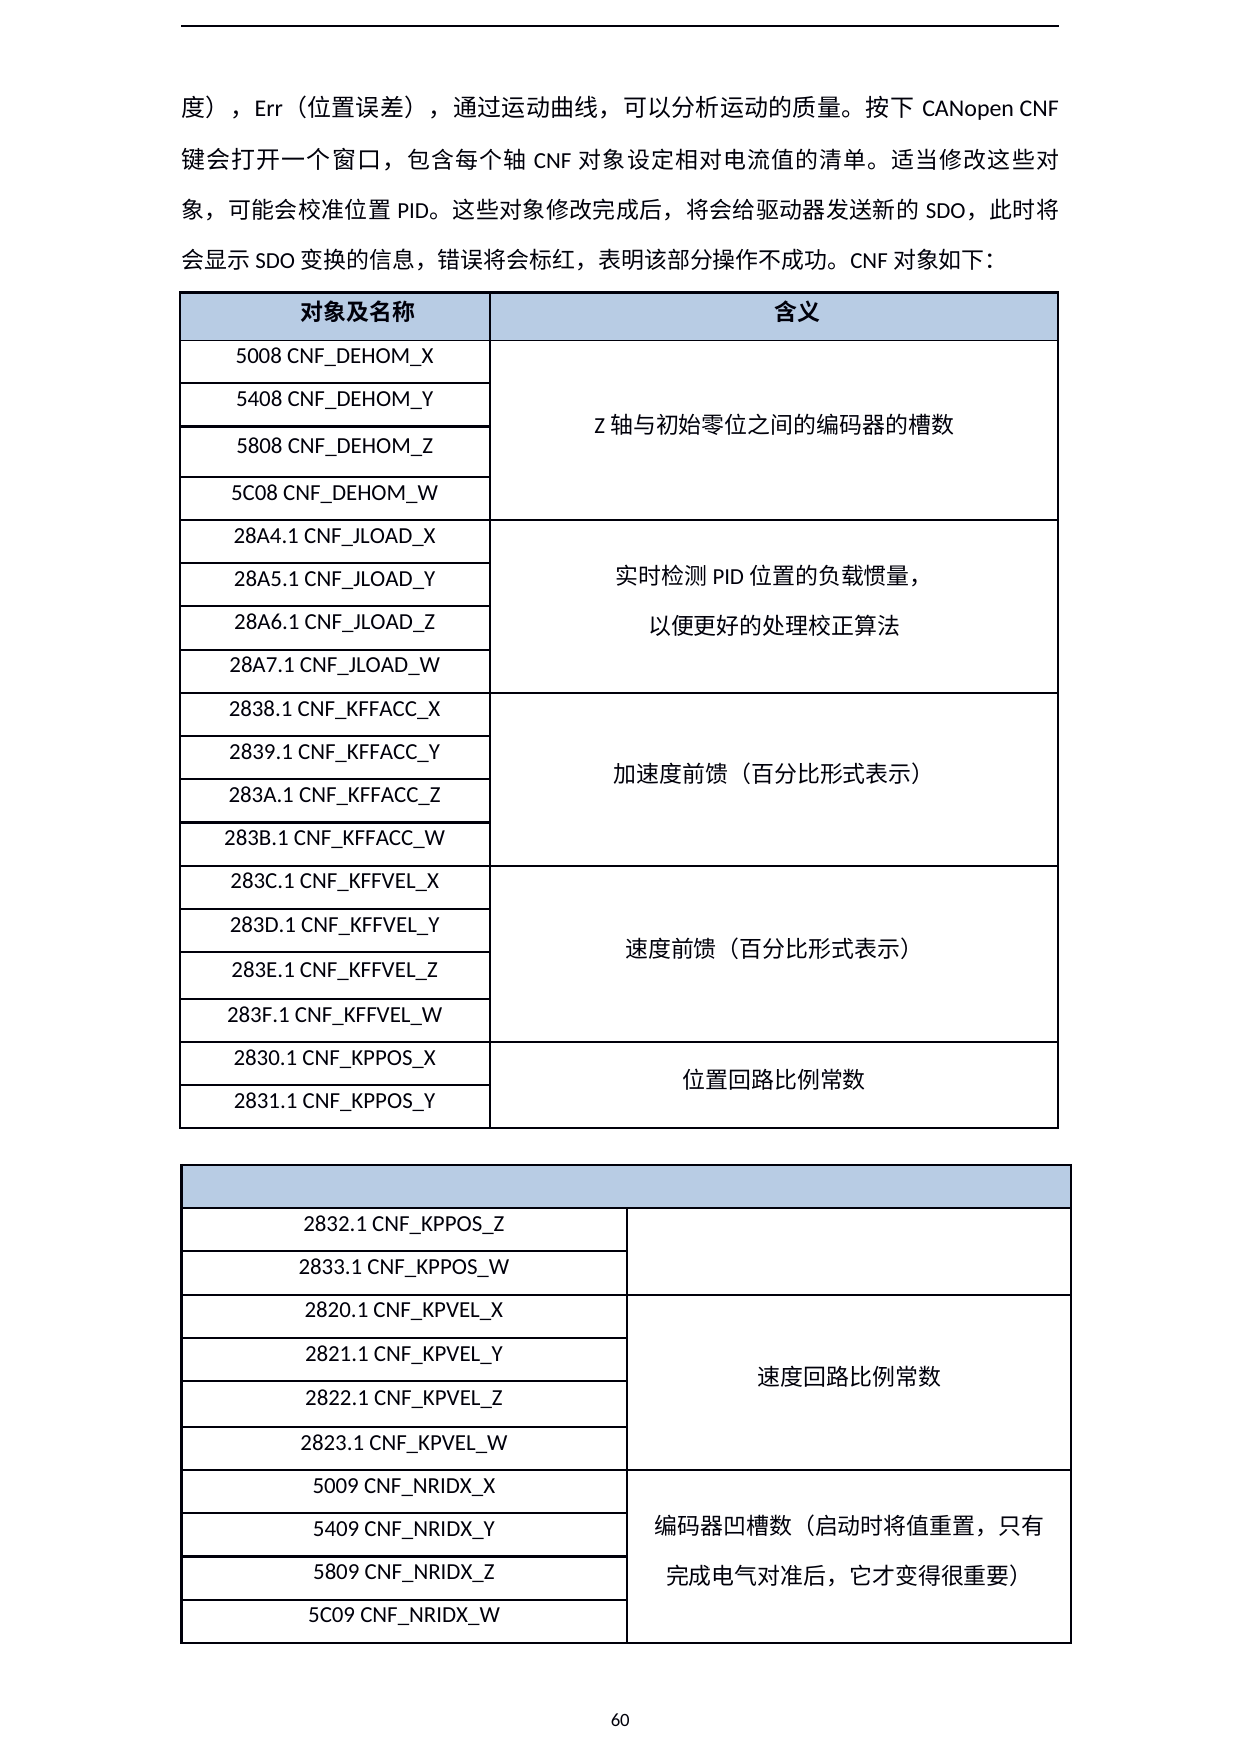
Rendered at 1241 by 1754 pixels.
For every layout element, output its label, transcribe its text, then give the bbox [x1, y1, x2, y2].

table_cell 2832.1 CNF_KPPOS_Z [183, 1209, 626, 1250]
table_cell 283C.1 CNF_KFFVEL_X [181, 867, 489, 908]
table_cell 5C09 CNF_NRIDX_W [183, 1601, 626, 1642]
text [181, 89, 1059, 275]
table_cell 2831.1 CNF_KPPOS_Y [181, 1086, 489, 1127]
table_cell 5009 CNF_NRIDX_X [183, 1471, 626, 1512]
table_cell 5008 CNF_DEHOM_X [181, 341, 489, 382]
table_header [183, 1166, 1070, 1207]
table_cell 实时检测 PID 位置的负载惯量， 以便更好的处理校正算法 [491, 521, 1057, 692]
table_cell 28A7.1 CNF_JLOAD_W [181, 651, 489, 692]
table_cell 2820.1 CNF_KPVEL_X [183, 1296, 626, 1337]
table_cell 5408 CNF_DEHOM_Y [181, 384, 489, 425]
table_cell 5409 CNF_NRIDX_Y [183, 1514, 626, 1555]
table_cell 2830.1 CNF_KPPOS_X [181, 1043, 489, 1084]
table_cell 28A5.1 CNF_JLOAD_Y [181, 564, 489, 605]
table_cell 2838.1 CNF_KFFACC_X [181, 694, 489, 735]
table_cell 283E.1 CNF_KFFVEL_Z [181, 953, 489, 998]
table_cell 速度前馈（百分比形式表示） [491, 867, 1057, 1041]
table_cell 28A6.1 CNF_JLOAD_Z [181, 607, 489, 648]
table_cell [628, 1209, 1070, 1293]
table_cell 283F.1 CNF_KFFVEL_W [181, 1000, 489, 1041]
table_cell 编码器凹槽数（启动时将值重置，只有 完成电气对准后，它才变得很重要） [628, 1471, 1070, 1642]
table_cell 位置回路比例常数 [491, 1043, 1057, 1127]
table_cell 5809 CNF_NRIDX_Z [183, 1558, 626, 1598]
table_cell 速度回路比例常数 [628, 1296, 1070, 1469]
table_cell 2821.1 CNF_KPVEL_Y [183, 1339, 626, 1380]
table_cell 283B.1 CNF_KFFACC_W [181, 824, 489, 864]
table_header 对象及名称 [181, 294, 489, 340]
table_cell 28A4.1 CNF_JLOAD_X [181, 521, 489, 562]
table_cell 2822.1 CNF_KPVEL_Z [183, 1382, 626, 1426]
table_cell 2823.1 CNF_KPVEL_W [183, 1428, 626, 1469]
table_cell 加速度前馈（百分比形式表示） [491, 694, 1057, 864]
table_cell Z 轴与初始零位之间的编码器的槽数 [491, 341, 1057, 519]
table_cell 2839.1 CNF_KFFACC_Y [181, 737, 489, 778]
table_cell 5C08 CNF_DEHOM_W [181, 478, 489, 519]
table_header 含义 [491, 294, 1057, 340]
table_cell 283A.1 CNF_KFFACC_Z [181, 780, 489, 821]
table_cell 5808 CNF_DEHOM_Z [181, 428, 489, 476]
table_cell 2833.1 CNF_KPPOS_W [183, 1252, 626, 1293]
table_cell 283D.1 CNF_KFFVEL_Y [181, 910, 489, 951]
